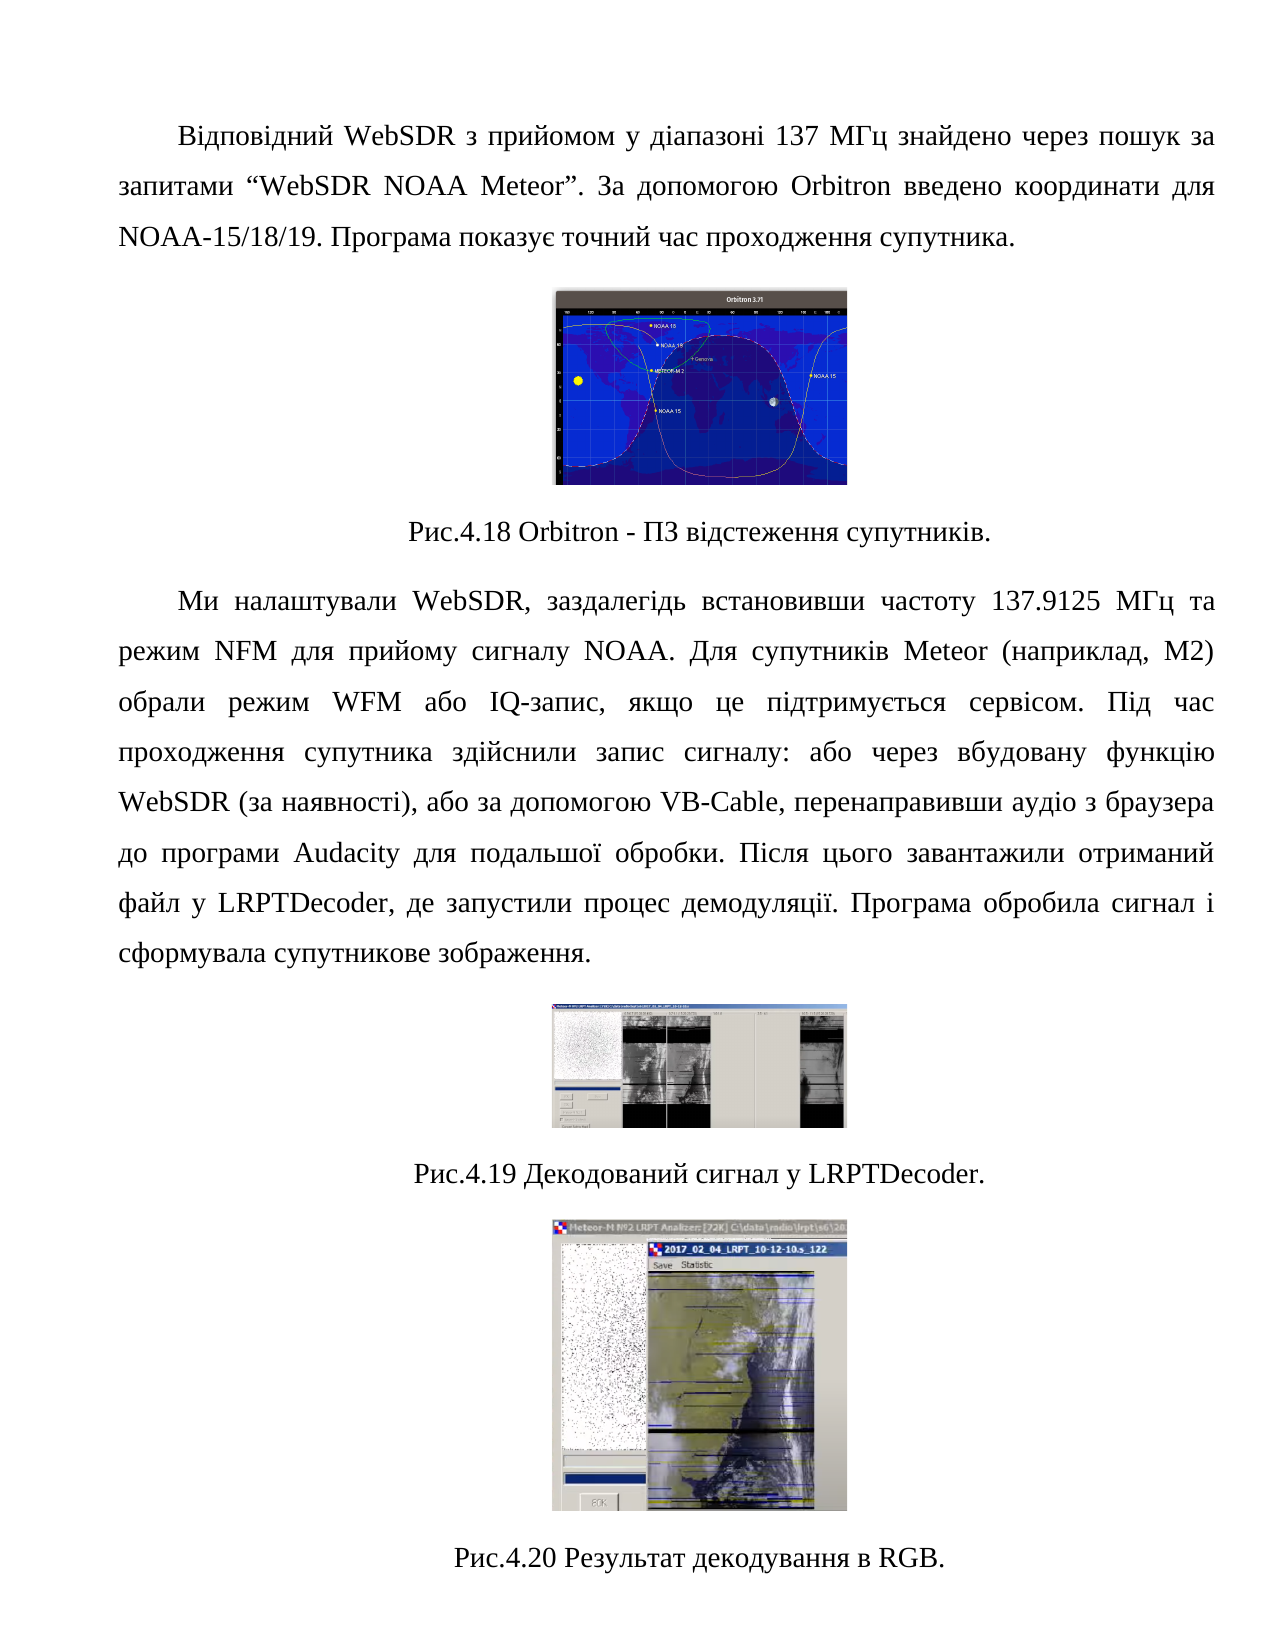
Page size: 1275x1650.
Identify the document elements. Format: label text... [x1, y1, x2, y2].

picture [551, 1219, 848, 1511]
text Ми налаштували WebSDR, заздалегідь встановивши частоту 137.9125 МГц та режим NFM для прийому сигналу NOAA. Для супутників Meteor (наприклад, M2) обрали режим WFM або IQ-запис, якщо це підтримується сервісом. Під час проходження супутника здійснили запис сигналу: або через вбудовану функцію WebSDR (за наявності), або за допомогою VB-Cable, перенаправивши аудіо з браузера до програми Audacity для подальшої обробки. Після цього завантажили отриманий файл у LRPTDecoder, де запустили процес демодуляції. Програма обробила сигнал і сформувала супутникове зображення. [118, 583, 1216, 969]
text Відповідний WebSDR з прийомом у діапазоні 137 МГц знайдено через пошук за запитами “WebSDR NOAA Meteor”. За допомогою Orbitron введено координати для NOAA-15/18/19. Програма показує точний час проходження супутника. [118, 118, 1216, 252]
picture [551, 1004, 848, 1128]
picture [551, 287, 848, 485]
text Рис.4.18 Orbitron - ПЗ відстеження супутників. [118, 514, 1216, 548]
text Рис.4.20 Результат декодування в RGB. [118, 1540, 1216, 1573]
text Рис.4.19 Декодований сигнал у LRPTDecoder. [118, 1157, 1216, 1190]
